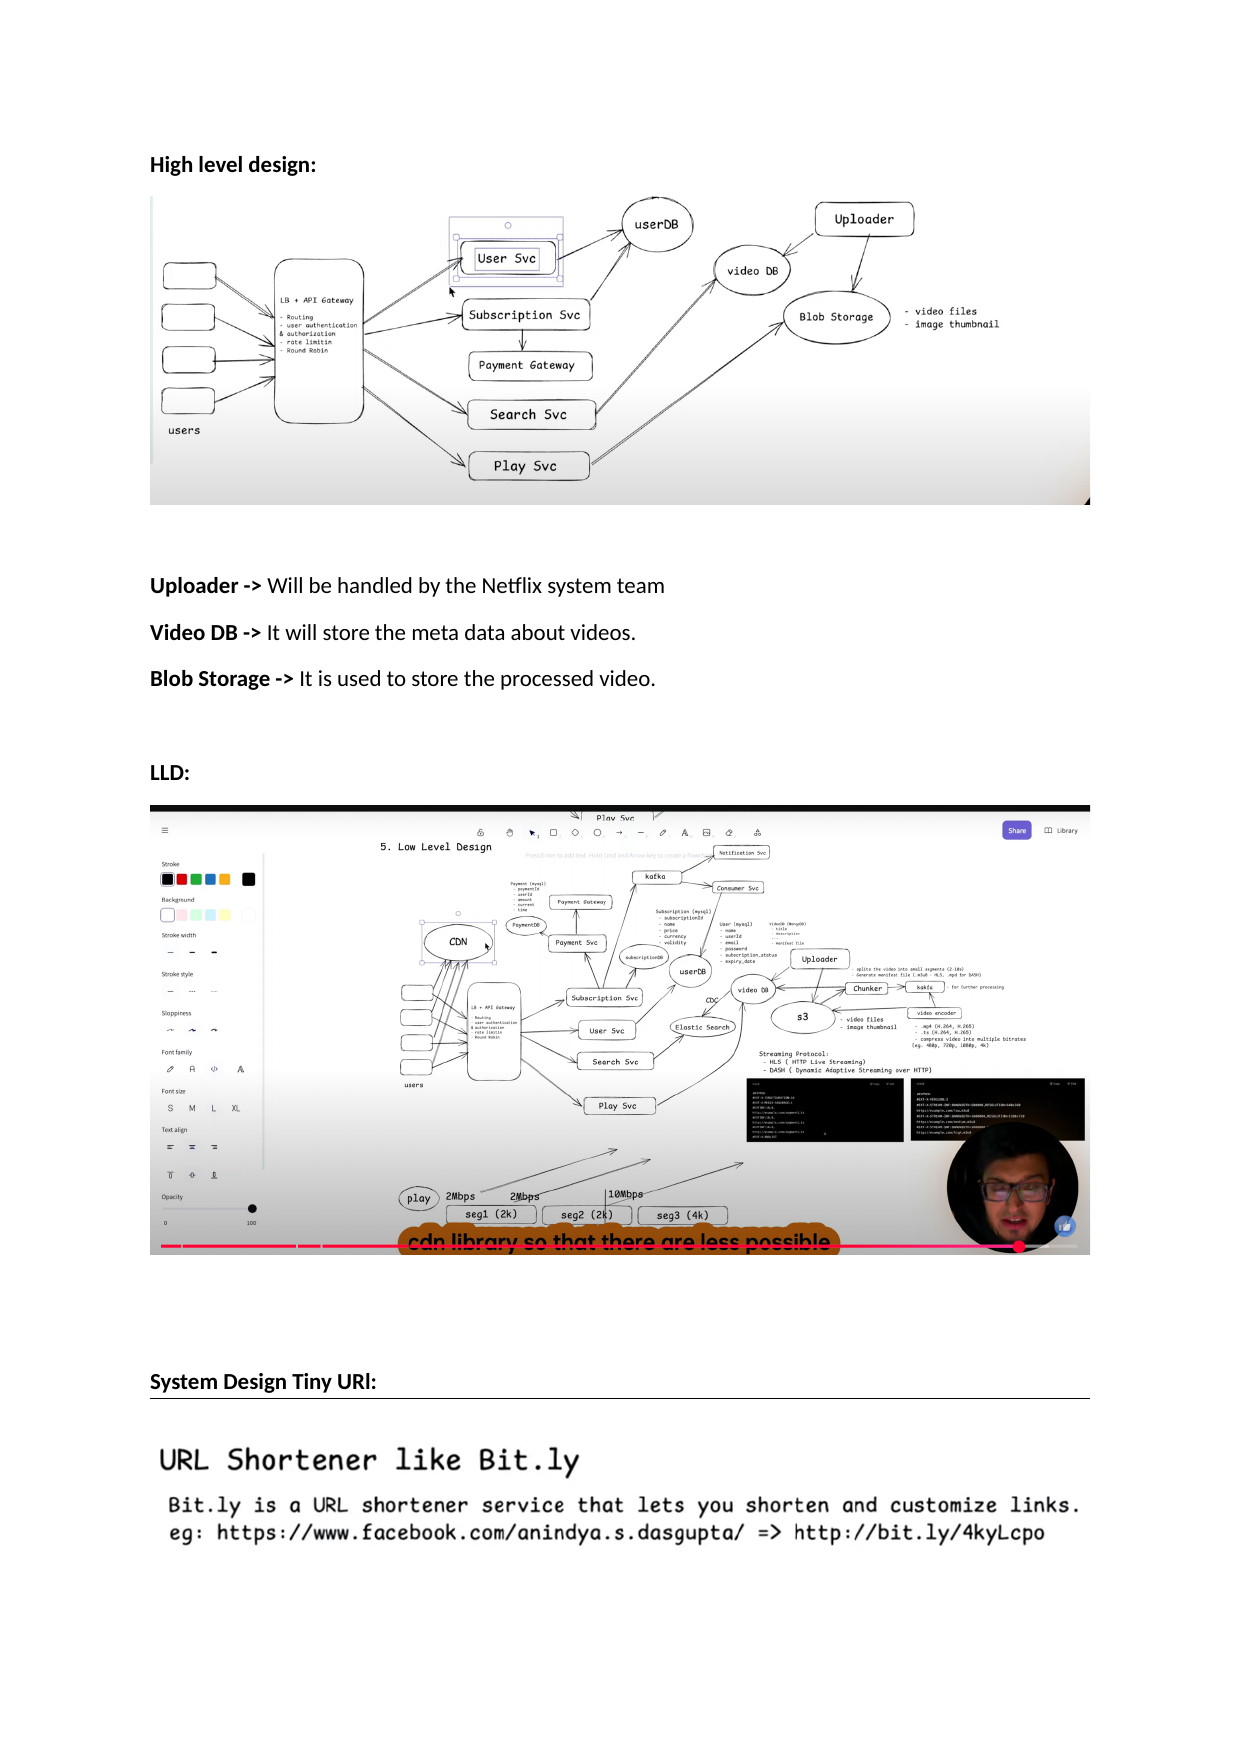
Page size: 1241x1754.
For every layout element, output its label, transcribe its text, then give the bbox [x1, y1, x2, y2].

picture [150, 805, 1091, 1255]
text Blob Storage -> It is used to store the processed video. [150, 664, 1090, 692]
text Uploader -> Will be handled by the Netflix system team [150, 571, 1090, 599]
picture [150, 1417, 1091, 1576]
text Video DB -> It will store the meta data about videos. [150, 618, 1090, 646]
text LLD: [150, 758, 1090, 786]
text High level design: [150, 150, 1090, 178]
picture [150, 196, 1091, 505]
text System Design Tiny URl: [150, 1367, 1090, 1398]
